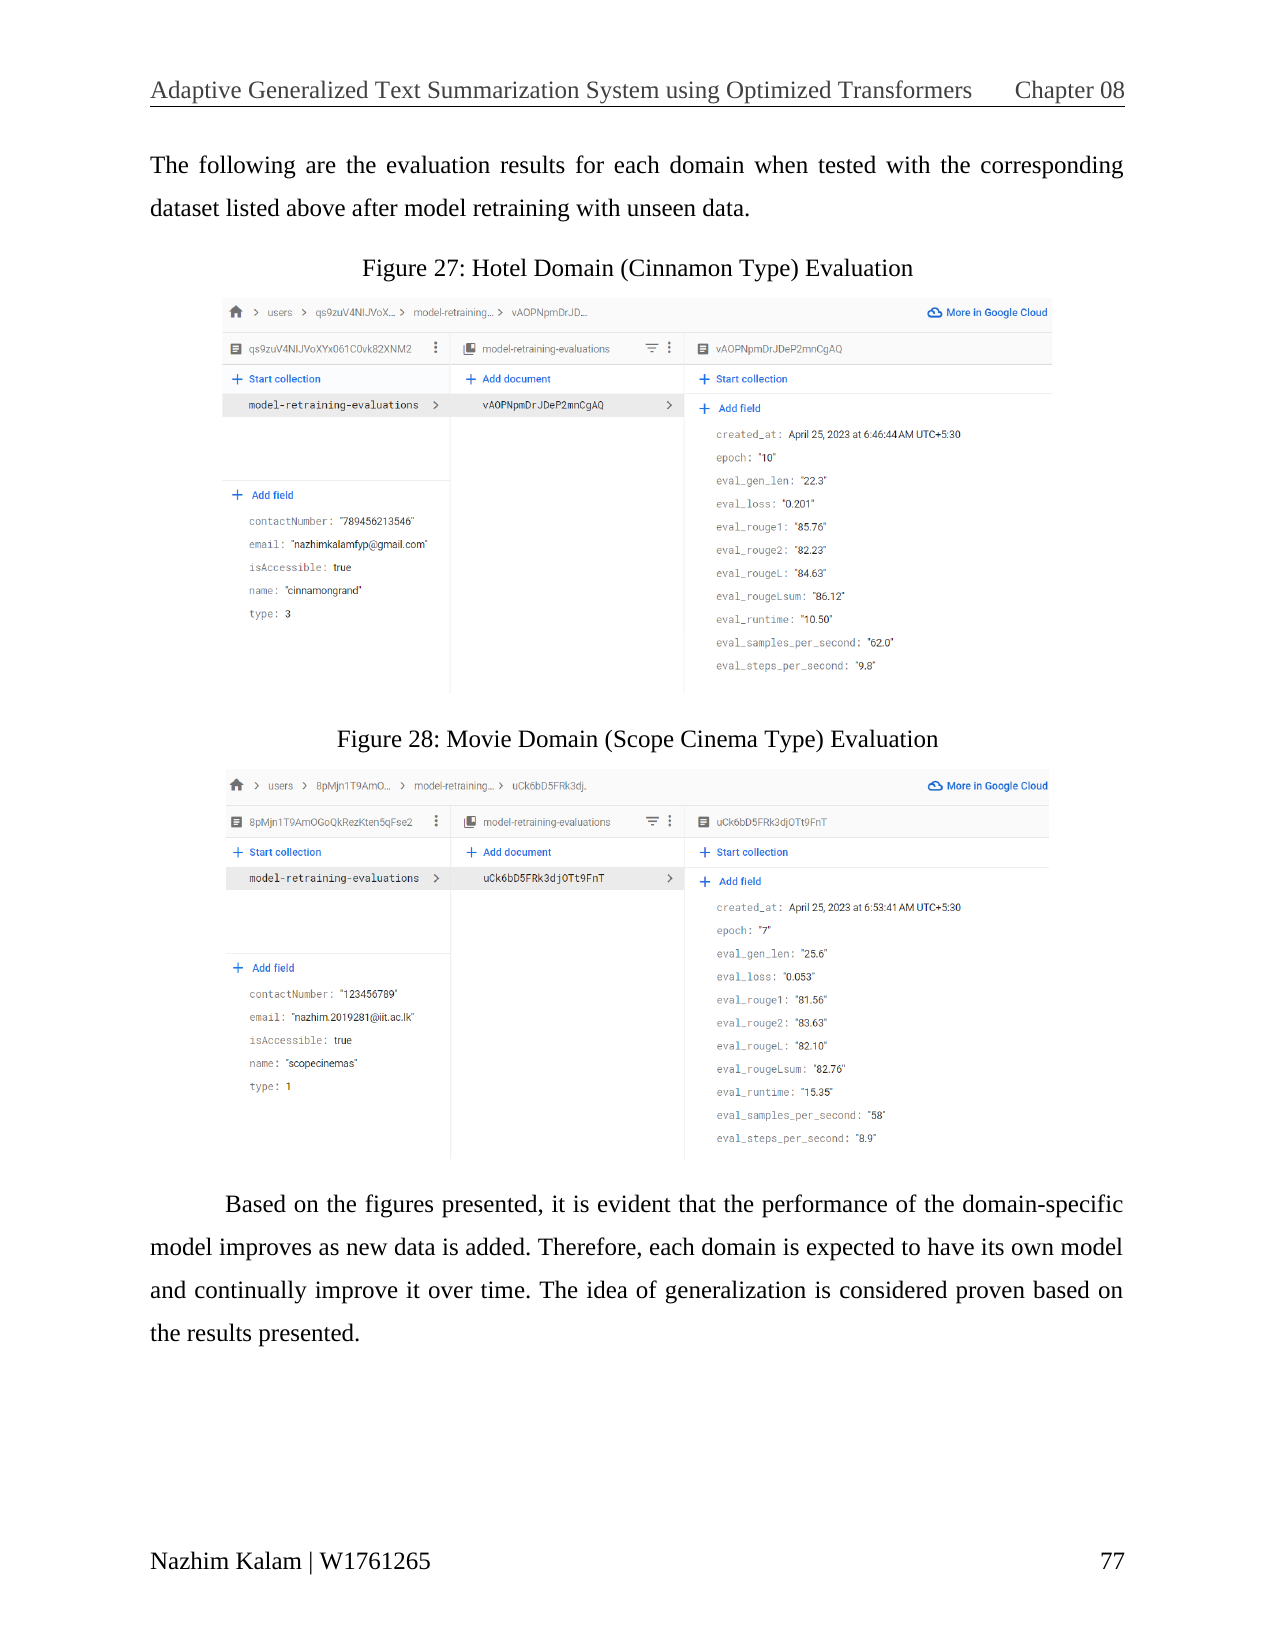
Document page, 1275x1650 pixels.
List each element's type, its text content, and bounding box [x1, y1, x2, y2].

text The following are the evaluation results for each domain when tested with the corresponding dataset listed above after model retraining with unseen data. [150, 150, 1125, 222]
picture [222, 298, 1053, 694]
text Based on the figures presented, it is evident that the performance of the domain-specific model improves as new data is added. Therefore, each domain is expected to have its own model and continually improve it over time. The idea of generalization is considered proven based on the results presented. [150, 1189, 1125, 1347]
text Figure : Hotel Domain (Cinnamon Type) Evaluation [150, 253, 1125, 282]
picture [226, 769, 1049, 1159]
text Figure : Movie Domain (Scope Cinema Type) Evaluation [150, 724, 1125, 752]
